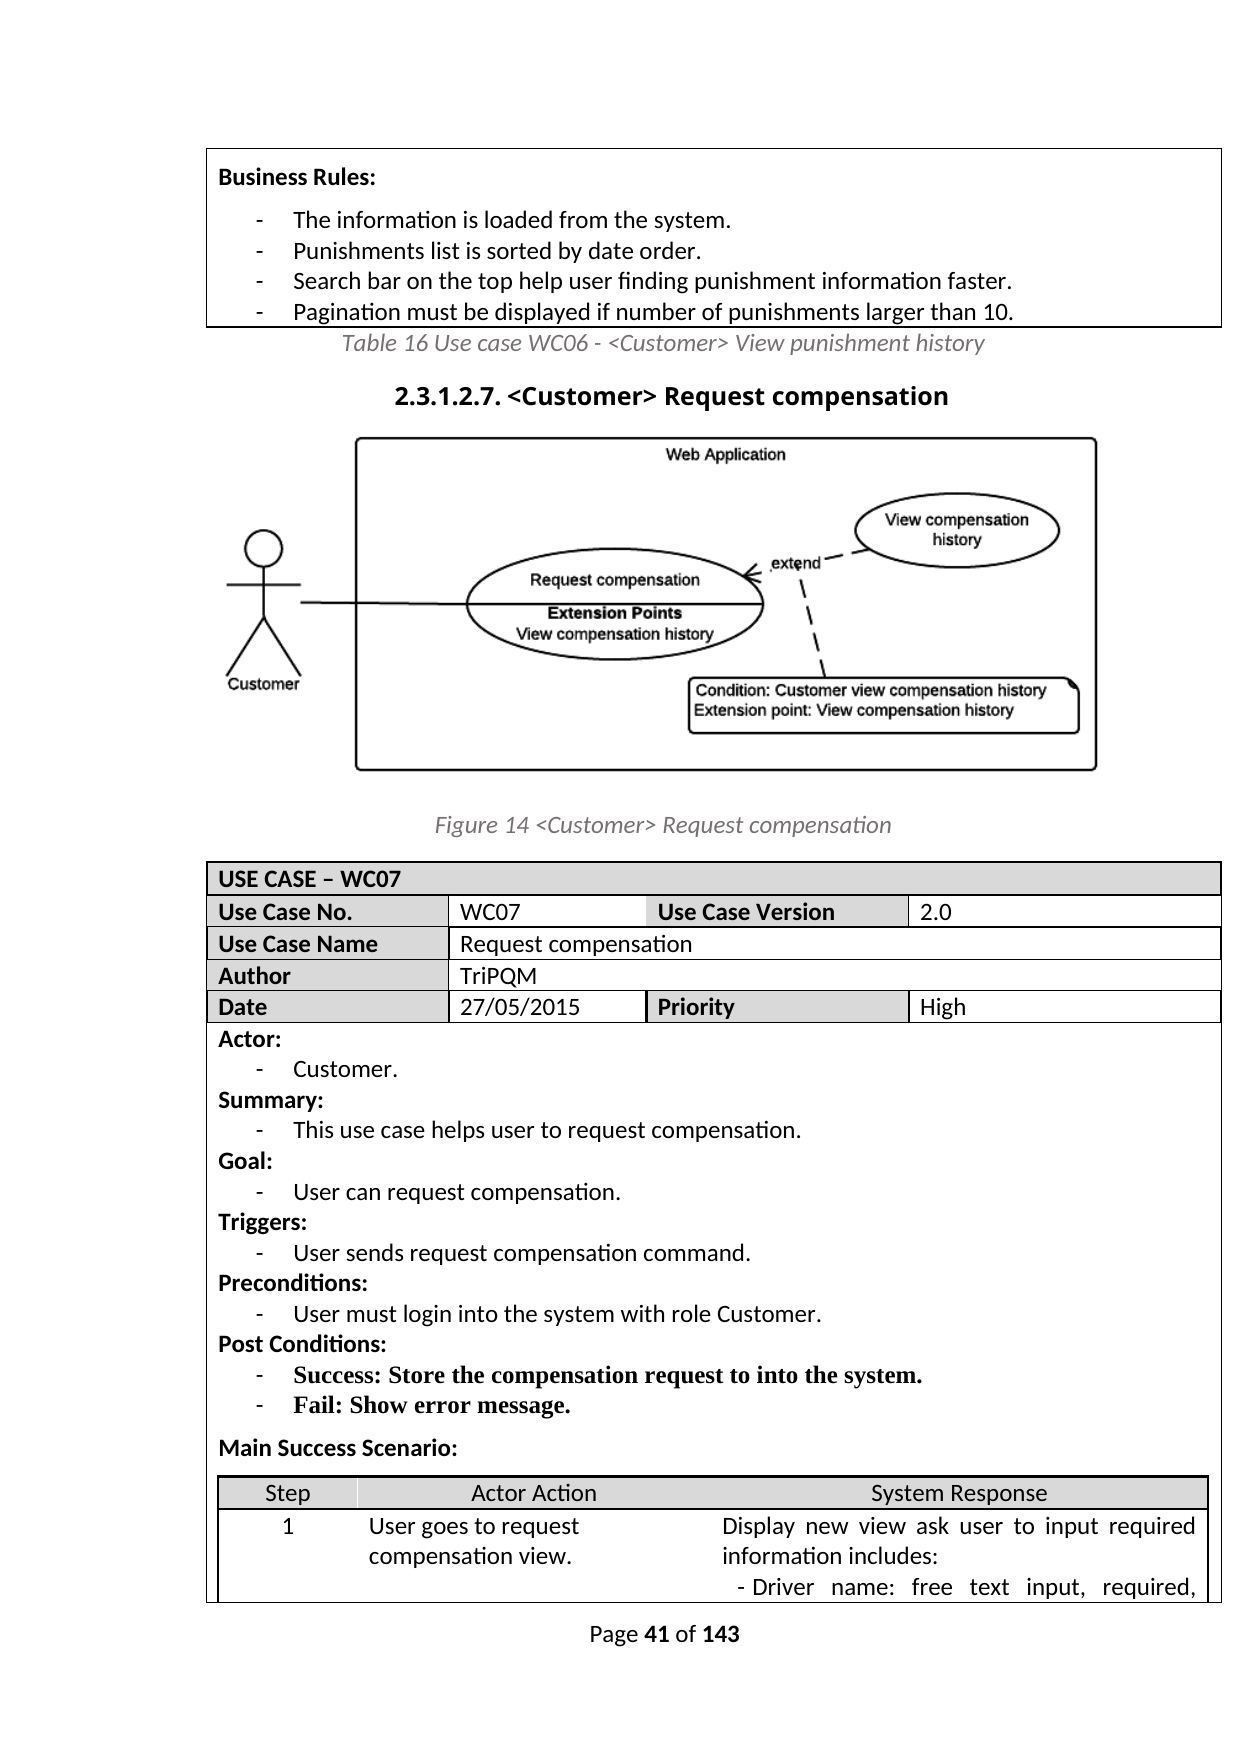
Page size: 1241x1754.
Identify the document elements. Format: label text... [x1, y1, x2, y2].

table_cell TriPQM [449, 960, 1221, 990]
table_cell Use Case Name [208, 927, 448, 959]
text Figure 14 <Customer> Request compensation [207, 810, 1122, 840]
picture [207, 415, 1122, 791]
table_cell Use Case No. [207, 896, 448, 926]
table_cell Date [208, 991, 448, 1022]
table_cell 2.0 [909, 896, 1221, 926]
table_cell WC07 [449, 896, 646, 926]
table_header USE CASE – WC07 [208, 863, 1220, 894]
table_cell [207, 1023, 1221, 1602]
table_cell Priority [648, 991, 908, 1022]
table_cell 27/05/2015 [450, 991, 645, 1022]
table_cell Use Case Version [646, 896, 908, 926]
table_cell Request compensation [450, 928, 1220, 959]
subtitle <Customer> Request compensation [394, 379, 1122, 413]
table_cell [207, 149, 1221, 326]
table_cell Author [207, 960, 448, 990]
table_cell High [910, 991, 1220, 1022]
